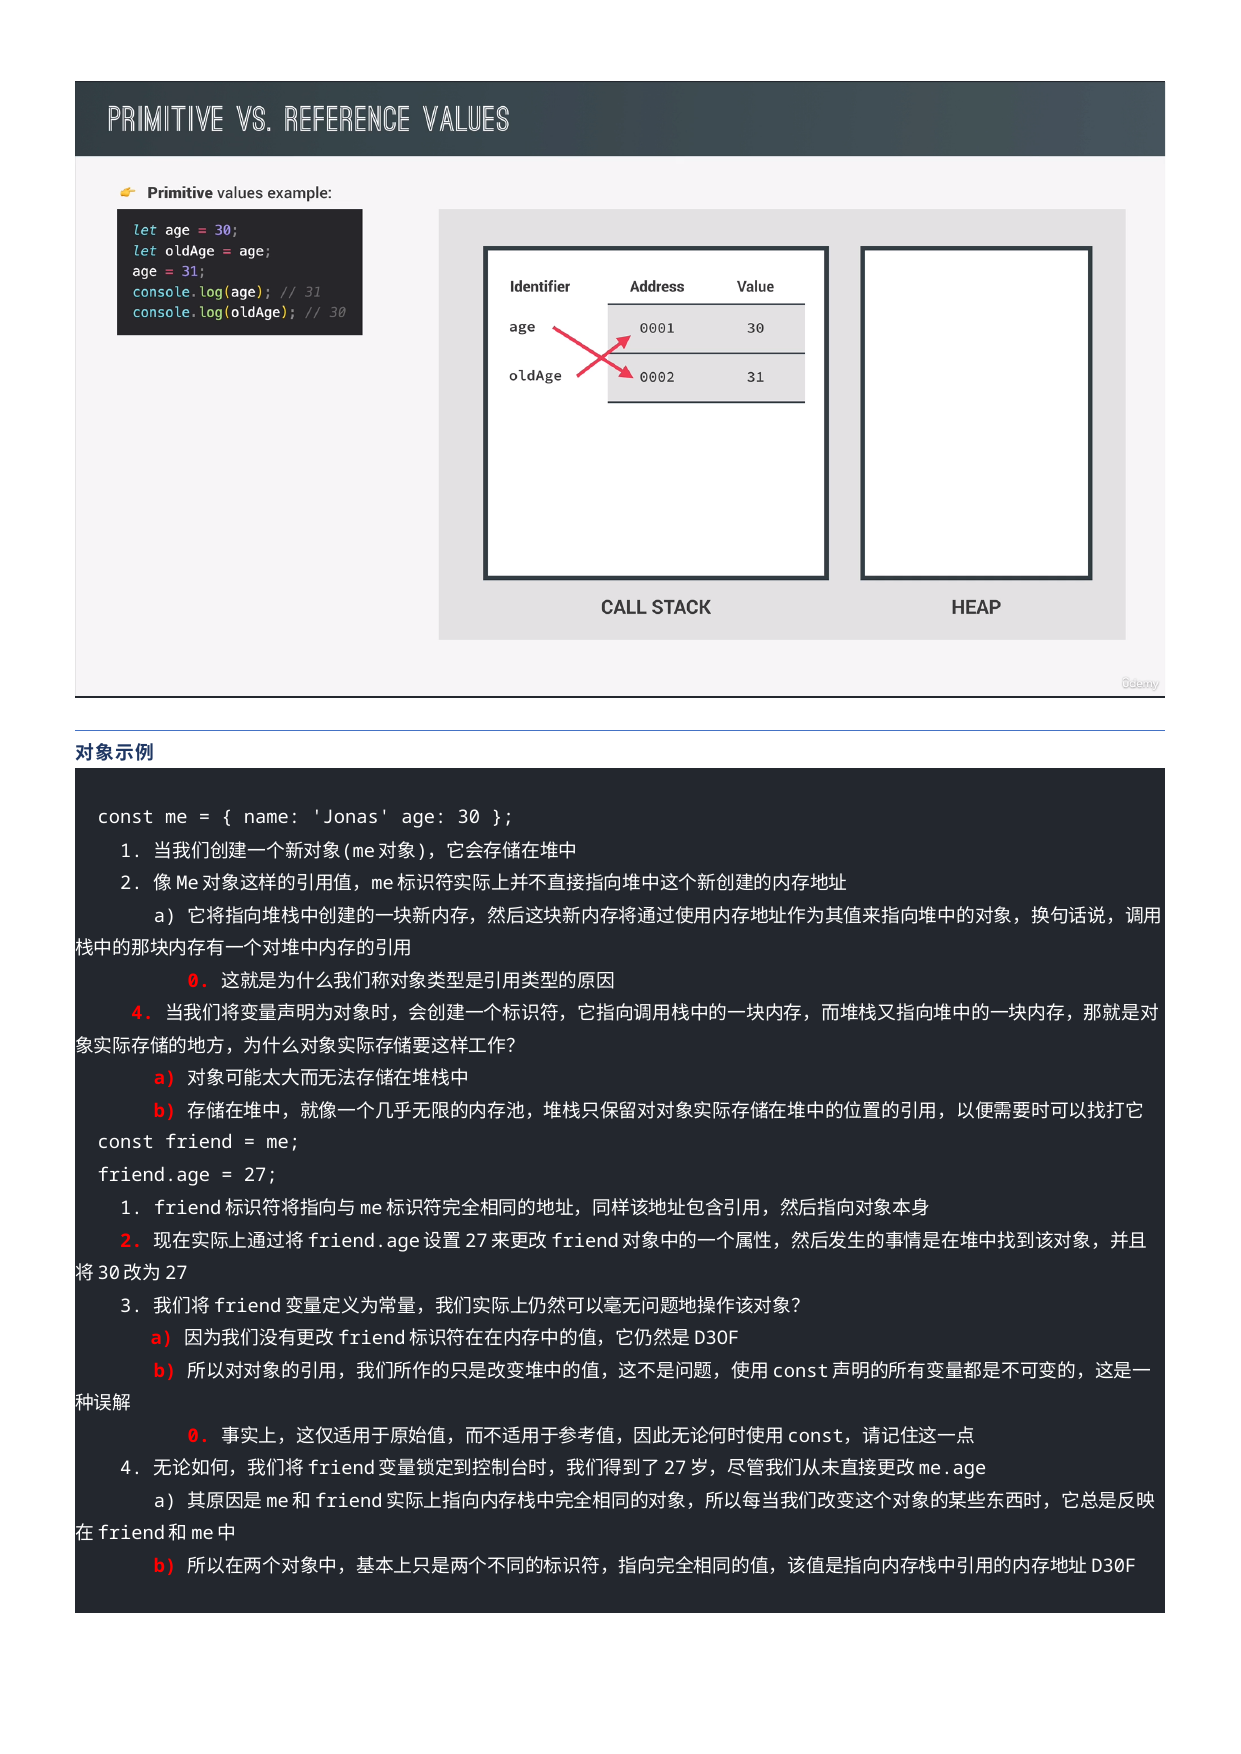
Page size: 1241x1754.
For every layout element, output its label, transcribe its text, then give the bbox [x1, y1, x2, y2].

text a) 它将指向堆栈中创建的一块新内存，然后这块新内存将通过使用内存地址作为其值来指向堆中的对象，换句话说，调用栈中的那块内存有一个对堆中内存的引用 [75, 898, 1165, 963]
text a) 因为我们没有更改friend标识符在在内存中的值，它仍然是D3OF [75, 1320, 1165, 1353]
text b) 存储在堆中，就像一个几乎无限的内存池，堆栈只保留对对象实际存储在堆中的位置的引用，以便需要时可以找打它 [75, 1093, 1165, 1125]
text b) 所以在两个对象中，基本上只是两个不同的标识符，指向完全相同的值，该值是指向内存栈中引用的内存地址D30F [75, 1548, 1165, 1580]
text 4. 无论如何，我们将friend变量锁定到控制台时，我们得到了27岁，尽管我们从未直接更改me.age [75, 1450, 1165, 1483]
text 0. 事实上，这仅适用于原始值，而不适用于参考值，因此无论何时使用const，请记住这一点 [75, 1418, 1165, 1450]
text a) 对象可能太大而无法存储在堆栈中 [75, 1060, 1165, 1093]
text const friend = me; [75, 1125, 1165, 1158]
text 3. 我们将friend变量定义为常量，我们实际上仍然可以毫无问题地操作该对象？ [75, 1288, 1165, 1320]
subtitle 对象示例 [75, 731, 1165, 768]
text 1. 当我们创建一个新对象(me对象)，它会存储在堆中 [75, 833, 1165, 865]
text 4. 当我们将变量声明为对象时，会创建一个标识符，它指向调用栈中的一块内存，而堆栈又指向堆中的一块内存，那就是对象实际存储的地方，为什么对象实际存储要这样工作？ [75, 995, 1165, 1060]
text 2. 现在实际上通过将friend.age设置27来更改friend对象中的一个属性，然后发生的事情是在堆中找到该对象，并且将30改为27 [75, 1223, 1165, 1288]
text b) 所以对对象的引用，我们所作的只是改变堆中的值，这不是问题，使用const声明的所有变量都是不可变的，这是一种误解 [75, 1353, 1165, 1418]
text friend.age = 27; [75, 1158, 1165, 1190]
text 0. 这就是为什么我们称对象类型是引用类型的原因 [75, 963, 1165, 995]
text 2. 像Me对象这样的引用值，me标识符实际上并不直接指向堆中这个新创建的内存地址 [75, 865, 1165, 898]
text a) 其原因是me和friend实际上指向内存栈中完全相同的对象，所以每当我们改变这个对象的某些东西时，它总是反映在friend和me中 [75, 1483, 1165, 1548]
picture [75, 82, 1166, 696]
text const me = { name: 'Jonas' age: 30 }; [75, 800, 1165, 833]
text 1. friend标识符将指向与me标识符完全相同的地址，同样该地址包含引用，然后指向对象本身 [75, 1190, 1165, 1223]
